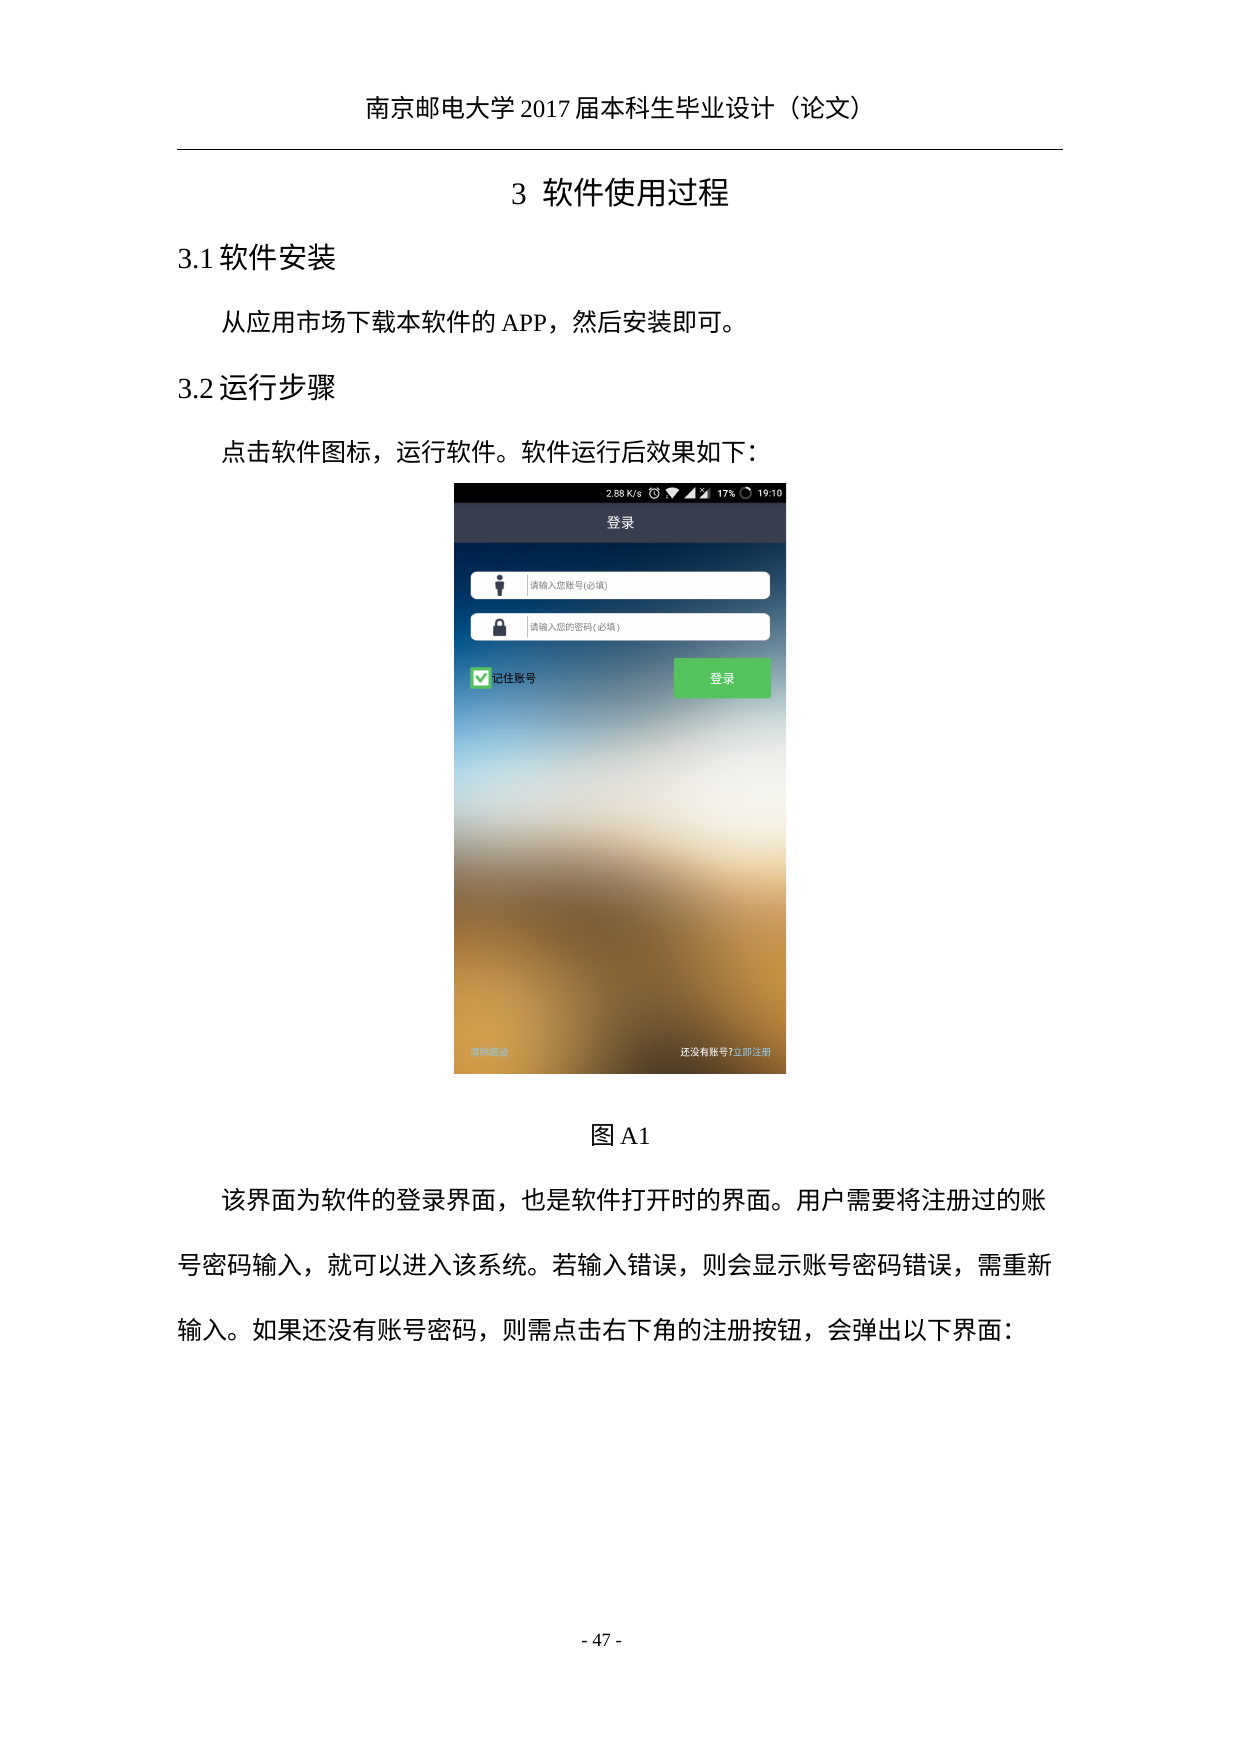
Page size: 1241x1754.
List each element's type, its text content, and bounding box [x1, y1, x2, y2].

picture [454, 483, 787, 1074]
text 3.1软件安装 [177, 223, 1063, 288]
text 3 软件使用过程 [177, 158, 1063, 223]
text 该界面为软件的登录界面，也是软件打开时的界面。用户需要将注册过的账号密码输入，就可以进入该系统。若输入错误，则会显示账号密码错误，需重新输入。如果还没有账号密码，则需点击右下角的注册按钮，会弹出以下界面： [177, 1166, 1063, 1361]
text 3.2运行步骤 [177, 353, 1063, 418]
text 从应用市场下载本软件的APP，然后安装即可。 [177, 288, 1063, 353]
text 图A1 [177, 1101, 1063, 1166]
text 点击软件图标，运行软件。软件运行后效果如下： [177, 418, 1063, 483]
